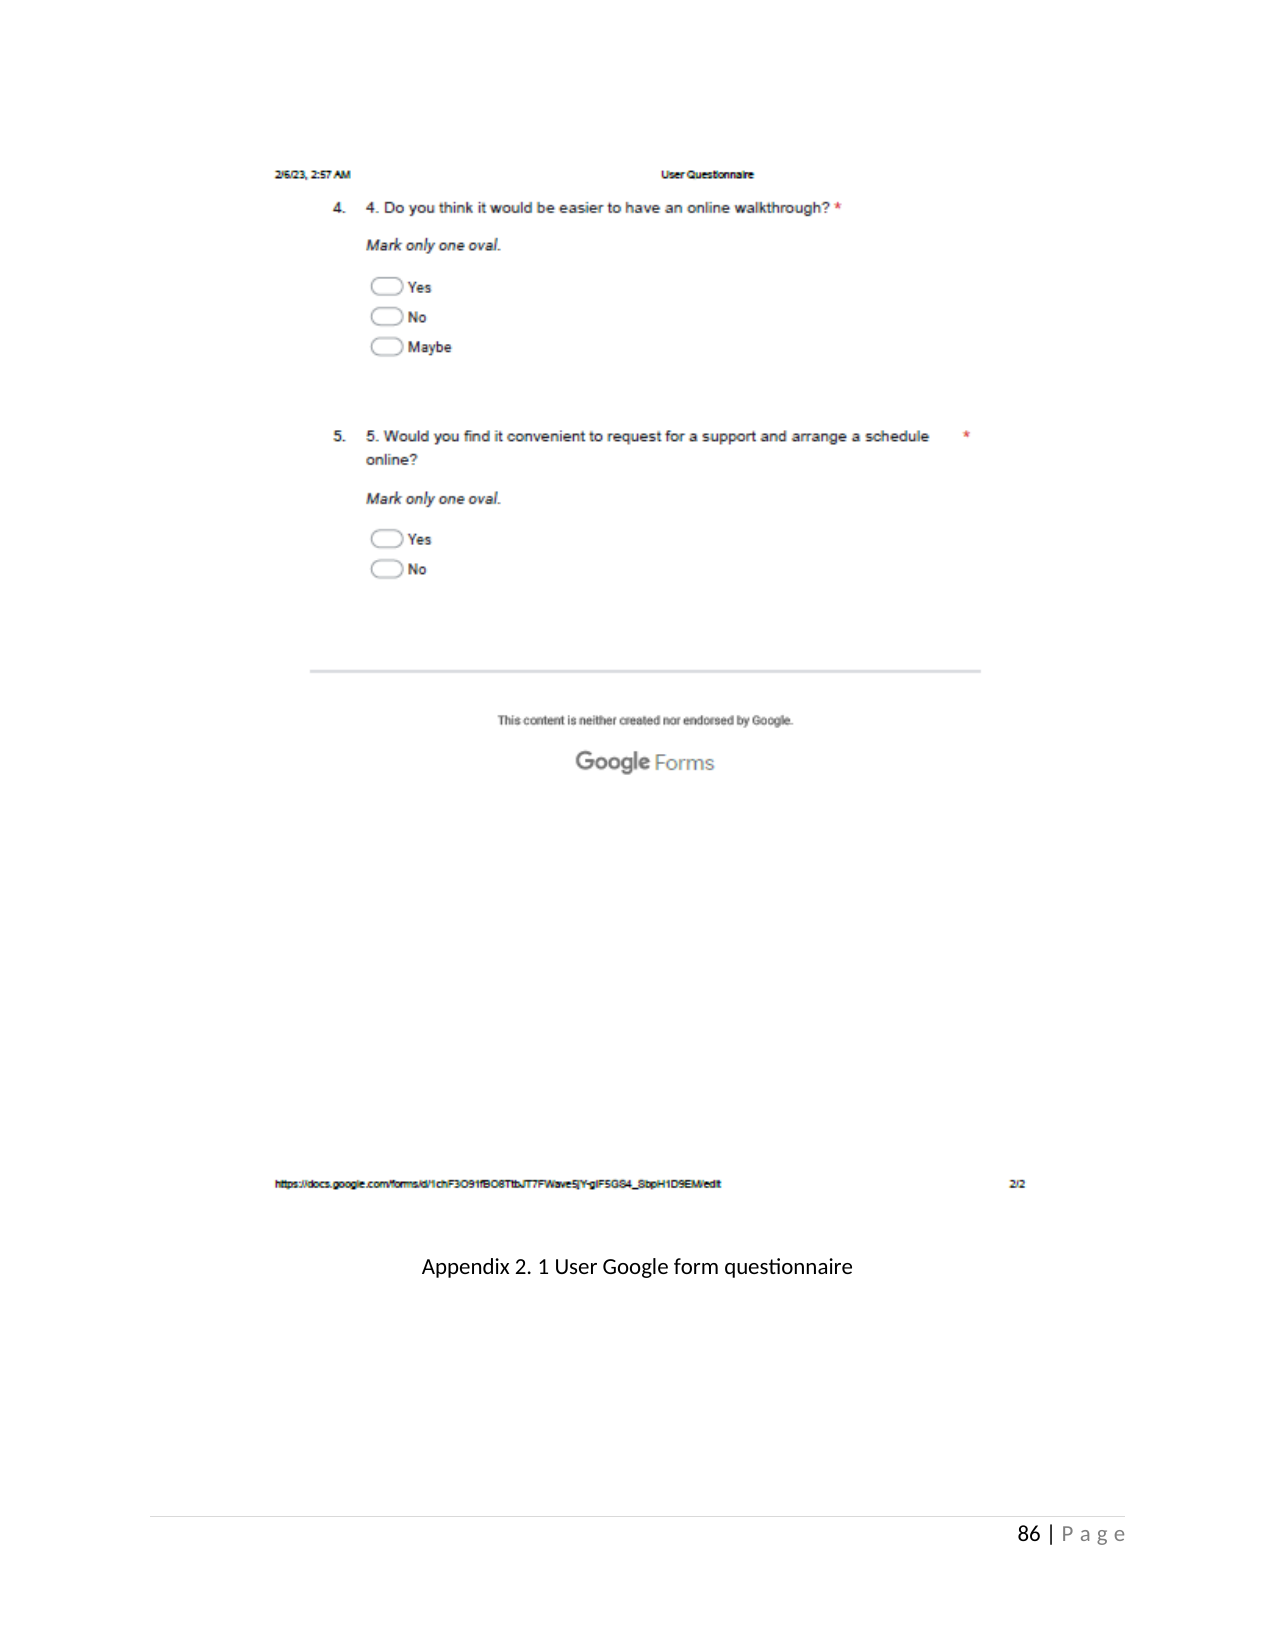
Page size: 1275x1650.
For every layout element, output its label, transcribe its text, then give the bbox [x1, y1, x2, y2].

text Appendix 2. 1 User Google form questionnaire [150, 1252, 1125, 1280]
picture [243, 150, 1050, 1210]
